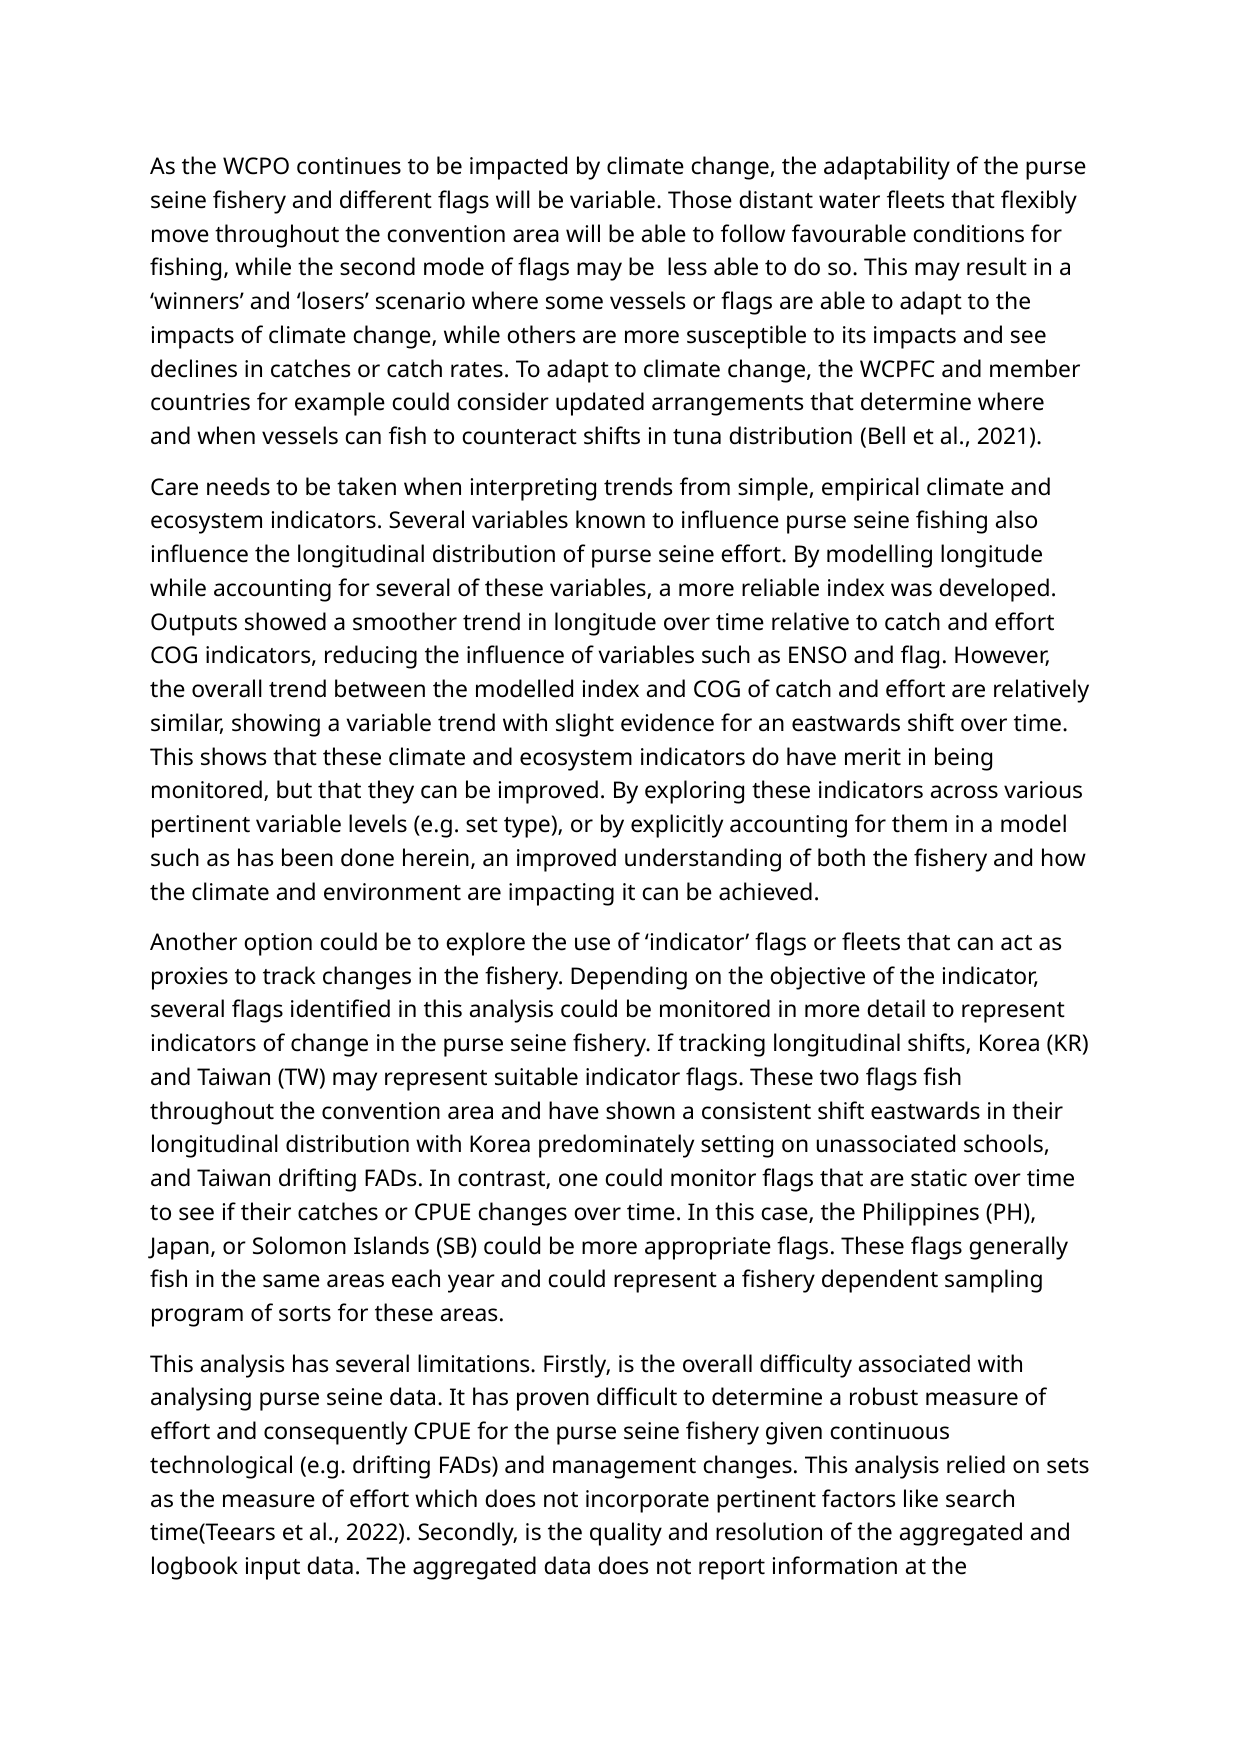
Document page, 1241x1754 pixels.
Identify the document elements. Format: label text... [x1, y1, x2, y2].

text Another option could be to explore the use of ‘indicator’ flags or fleets that can act as proxies to track changes in the fishery. Depending on the objective of the indicator, several flags identified in this analysis could be monitored in more detail to represent indicators of change in the purse seine fishery. If tracking longitudinal shifts, Korea (KR) and Taiwan (TW) may represent suitable indicator flags. These two flags fish throughout the convention area and have shown a consistent shift eastwards in their longitudinal distribution with Korea predominately setting on unassociated schools, and Taiwan drifting FADs. In contrast, one could monitor flags that are static over time to see if their catches or CPUE changes over time. In this case, the Philippines (PH), Japan, or Solomon Islands (SB) could be more appropriate flags. These flags generally fish in the same areas each year and could represent a fishery dependent sampling program of sorts for these areas. [150, 926, 1090, 1328]
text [150, 1347, 1090, 1581]
text As the WCPO continues to be impacted by climate change, the adaptability of the purse seine fishery and different flags will be variable. Those distant water fleets that flexibly move throughout the convention area will be able to follow favourable conditions for fishing, while the second mode of flags may be less able to do so. This may result in a ‘winners’ and ‘losers’ scenario where some vessels or flags are able to adapt to the impacts of climate change, while others are more susceptible to its impacts and see declines in catches or catch rates. To adapt to climate change, the WCPFC and member countries for example could consider updated arrangements that determine where and when vessels can fish to counteract shifts in tuna distribution . [150, 150, 1090, 451]
text Care needs to be taken when interpreting trends from simple, empirical climate and ecosystem indicators. Several variables known to influence purse seine fishing also influence the longitudinal distribution of purse seine effort. By modelling longitude while accounting for several of these variables, a more reliable index was developed. Outputs showed a smoother trend in longitude over time relative to catch and effort COG indicators, reducing the influence of variables such as ENSO and flag. However, the overall trend between the modelled index and COG of catch and effort are relatively similar, showing a variable trend with slight evidence for an eastwards shift over time. This shows that these climate and ecosystem indicators do have merit in being monitored, but that they can be improved. By exploring these indicators across various pertinent variable levels (e.g. set type), or by explicitly accounting for them in a model such as has been done herein, an improved understanding of both the fishery and how the climate and environment are impacting it can be achieved. [150, 470, 1090, 907]
